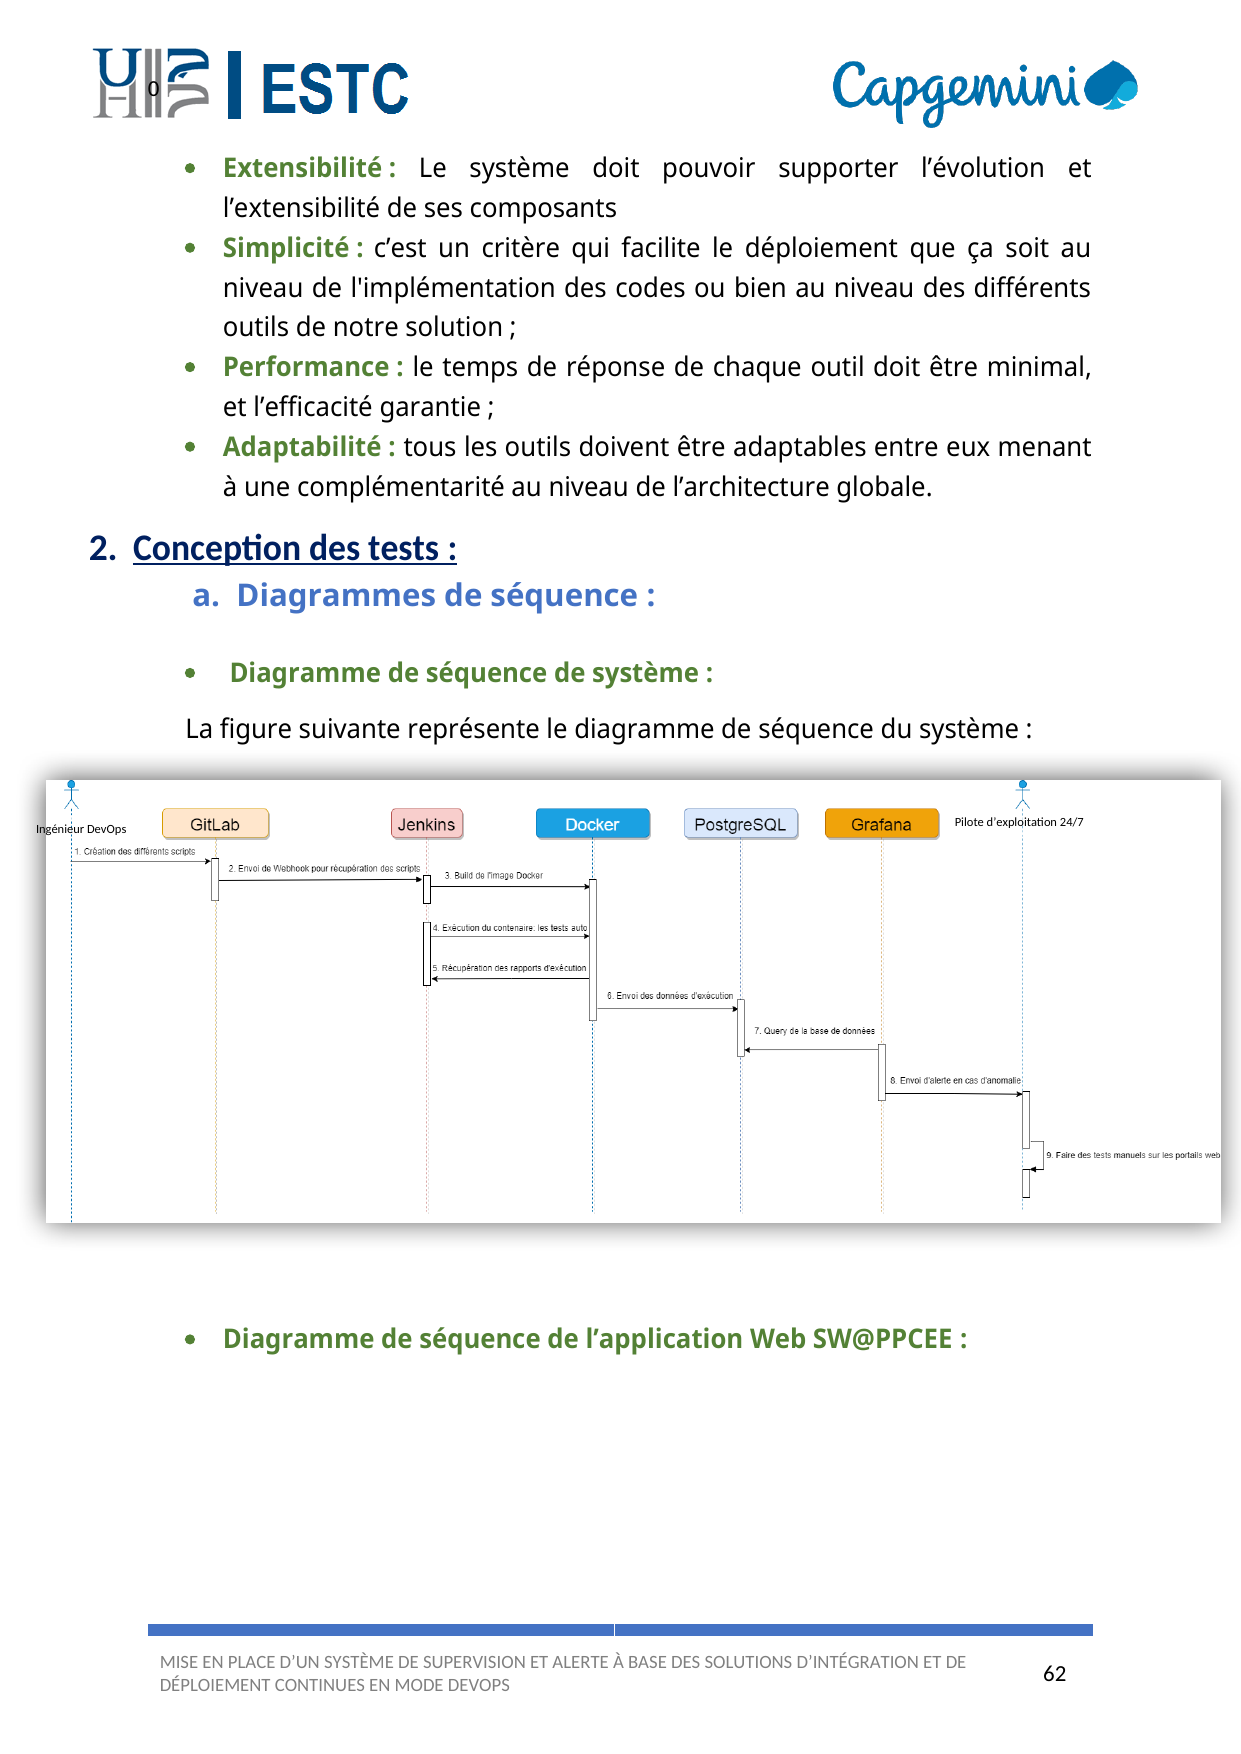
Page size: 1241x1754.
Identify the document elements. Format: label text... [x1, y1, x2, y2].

subtitle Conception des tests : [88, 523, 1093, 569]
picture [46, 780, 1221, 1223]
list Performance : le temps de réponse de chaque outil doit être minimal, et l’efficacité garantie ; [185, 348, 1093, 424]
subtitle Diagrammes de séquence : [192, 573, 1093, 616]
list Adaptabilité : tous les outils doivent être adaptables entre eux menant à une complémentarité au niveau de l’architecture globale. [185, 427, 1093, 504]
text La figure suivante représente le diagramme de séquence du système : [185, 710, 1093, 747]
list Simplicité : c’est un critère qui facilite le déploiement que ça soit au niveau de l'implémentation des codes ou bien au niveau des différents outils de notre solution ; [185, 228, 1093, 345]
list Diagramme de séquence de l’application Web SW@PPCEE : [185, 1320, 1093, 1357]
list Diagramme de séquence de système : [185, 653, 1093, 690]
list Extensibilité : Le système doit pouvoir supporter l’évolution et l’extensibilité de ses composants [185, 149, 1093, 225]
picture [87, 40, 418, 136]
picture [833, 60, 1139, 128]
